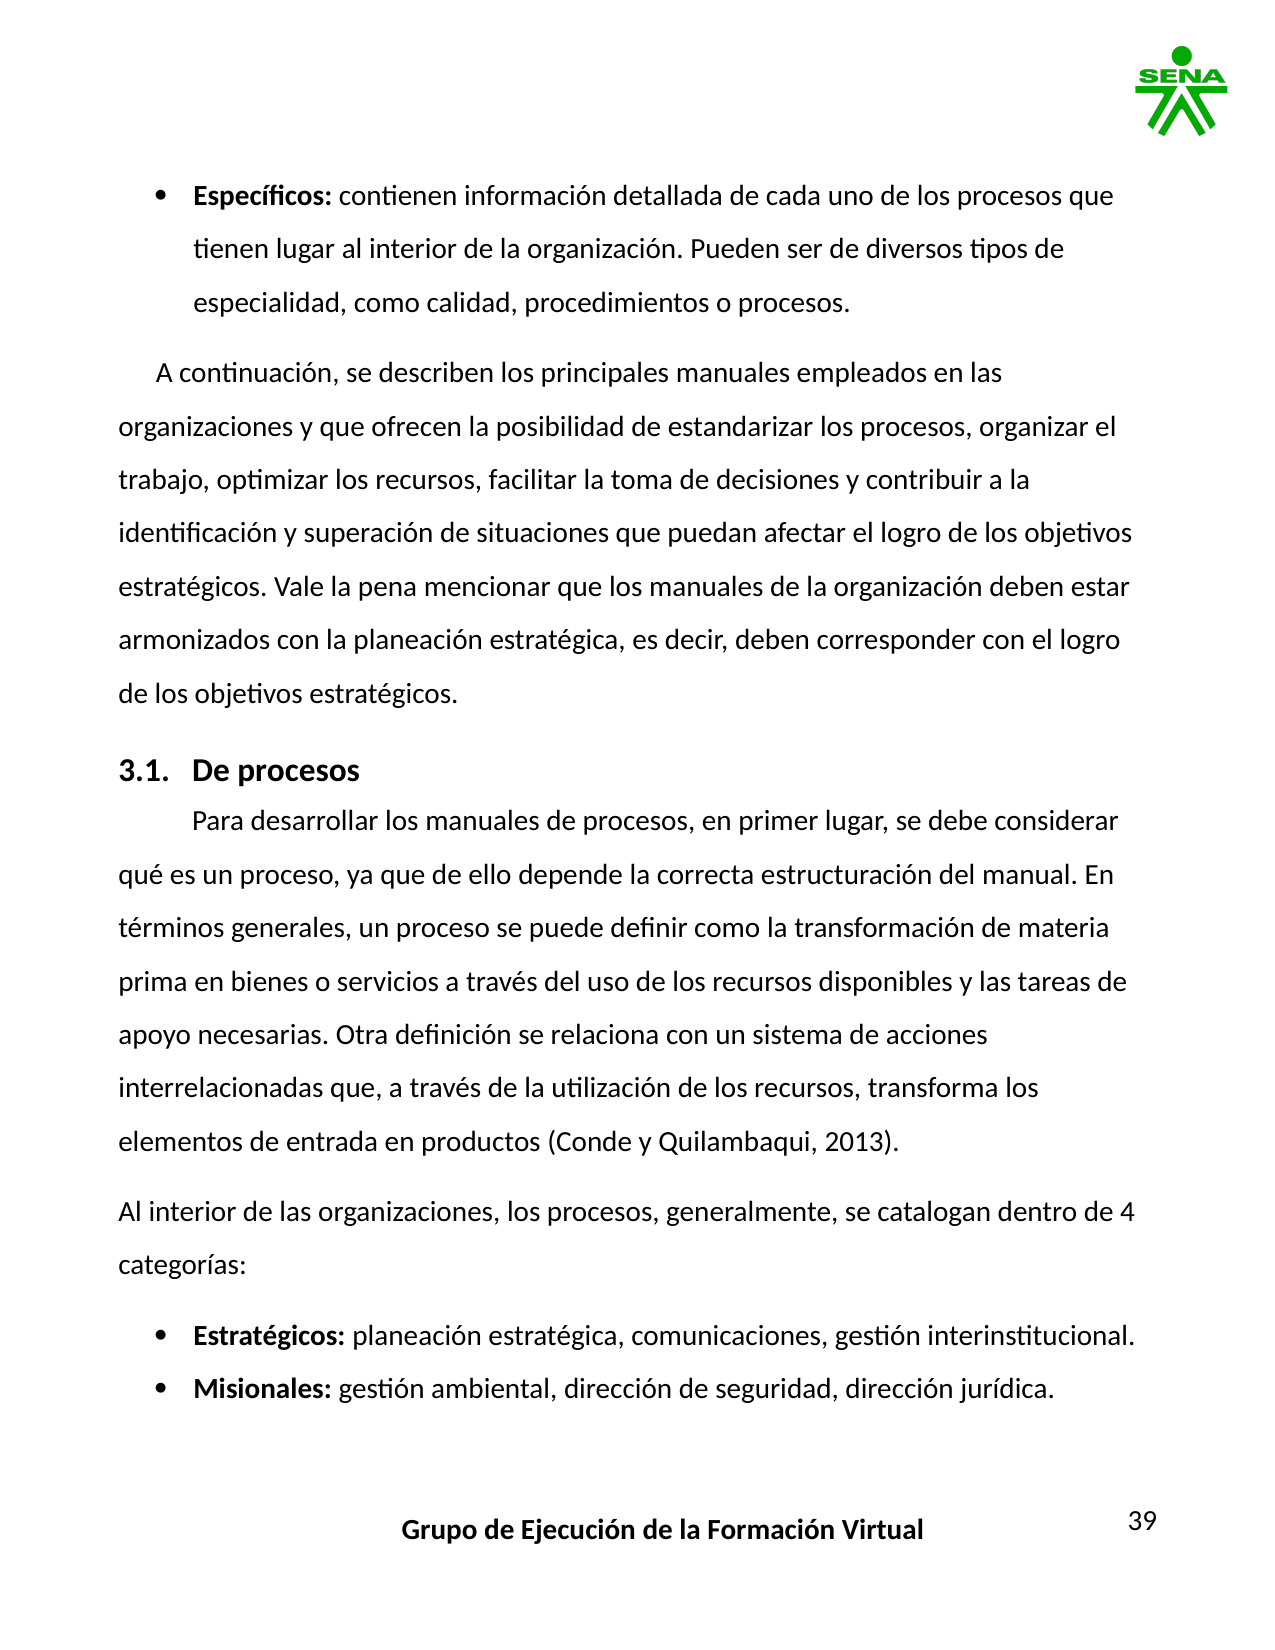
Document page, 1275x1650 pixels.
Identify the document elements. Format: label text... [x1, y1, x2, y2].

picture [1135, 46, 1228, 136]
list Misionales: gestión ambiental, dirección de seguridad, dirección jurídica. [156, 1370, 1157, 1406]
list Estratégicos: planeación estratégica, comunicaciones, gestión interinstitucional. [156, 1317, 1157, 1352]
list Específicos: contienen información detallada de cada uno de los procesos que tienen lugar al interior de la organización. Pueden ser de diversos tipos de especialidad, como calidad, procedimientos o procesos. [156, 177, 1157, 320]
subtitle De procesos [118, 749, 1157, 790]
text Para desarrollar los manuales de procesos, en primer lugar, se debe considerar qué es un proceso, ya que de ello depende la correcta estructuración del manual. En términos generales, un proceso se puede definir como la transformación de materia prima en bienes o servicios a través del uso de los recursos disponibles y las tareas de apoyo necesarias. Otra definición se relaciona con un sistema de acciones interrelacionadas que, a través de la utilización de los recursos, transforma los elementos de entrada en productos (Conde y Quilambaqui, 2013). [118, 802, 1157, 1158]
text A continuación, se describen los principales manuales empleados en las organizaciones y que ofrecen la posibilidad de estandarizar los procesos, organizar el trabajo, optimizar los recursos, facilitar la toma de decisiones y contribuir a la identificación y superación de situaciones que puedan afectar el logro de los objetivos estratégicos. Vale la pena mencionar que los manuales de la organización deben estar armonizados con la planeación estratégica, es decir, deben corresponder con el logro de los objetivos estratégicos. [118, 354, 1157, 710]
text Al interior de las organizaciones, los procesos, generalmente, se catalogan dentro de 4 categorías: [118, 1193, 1157, 1282]
